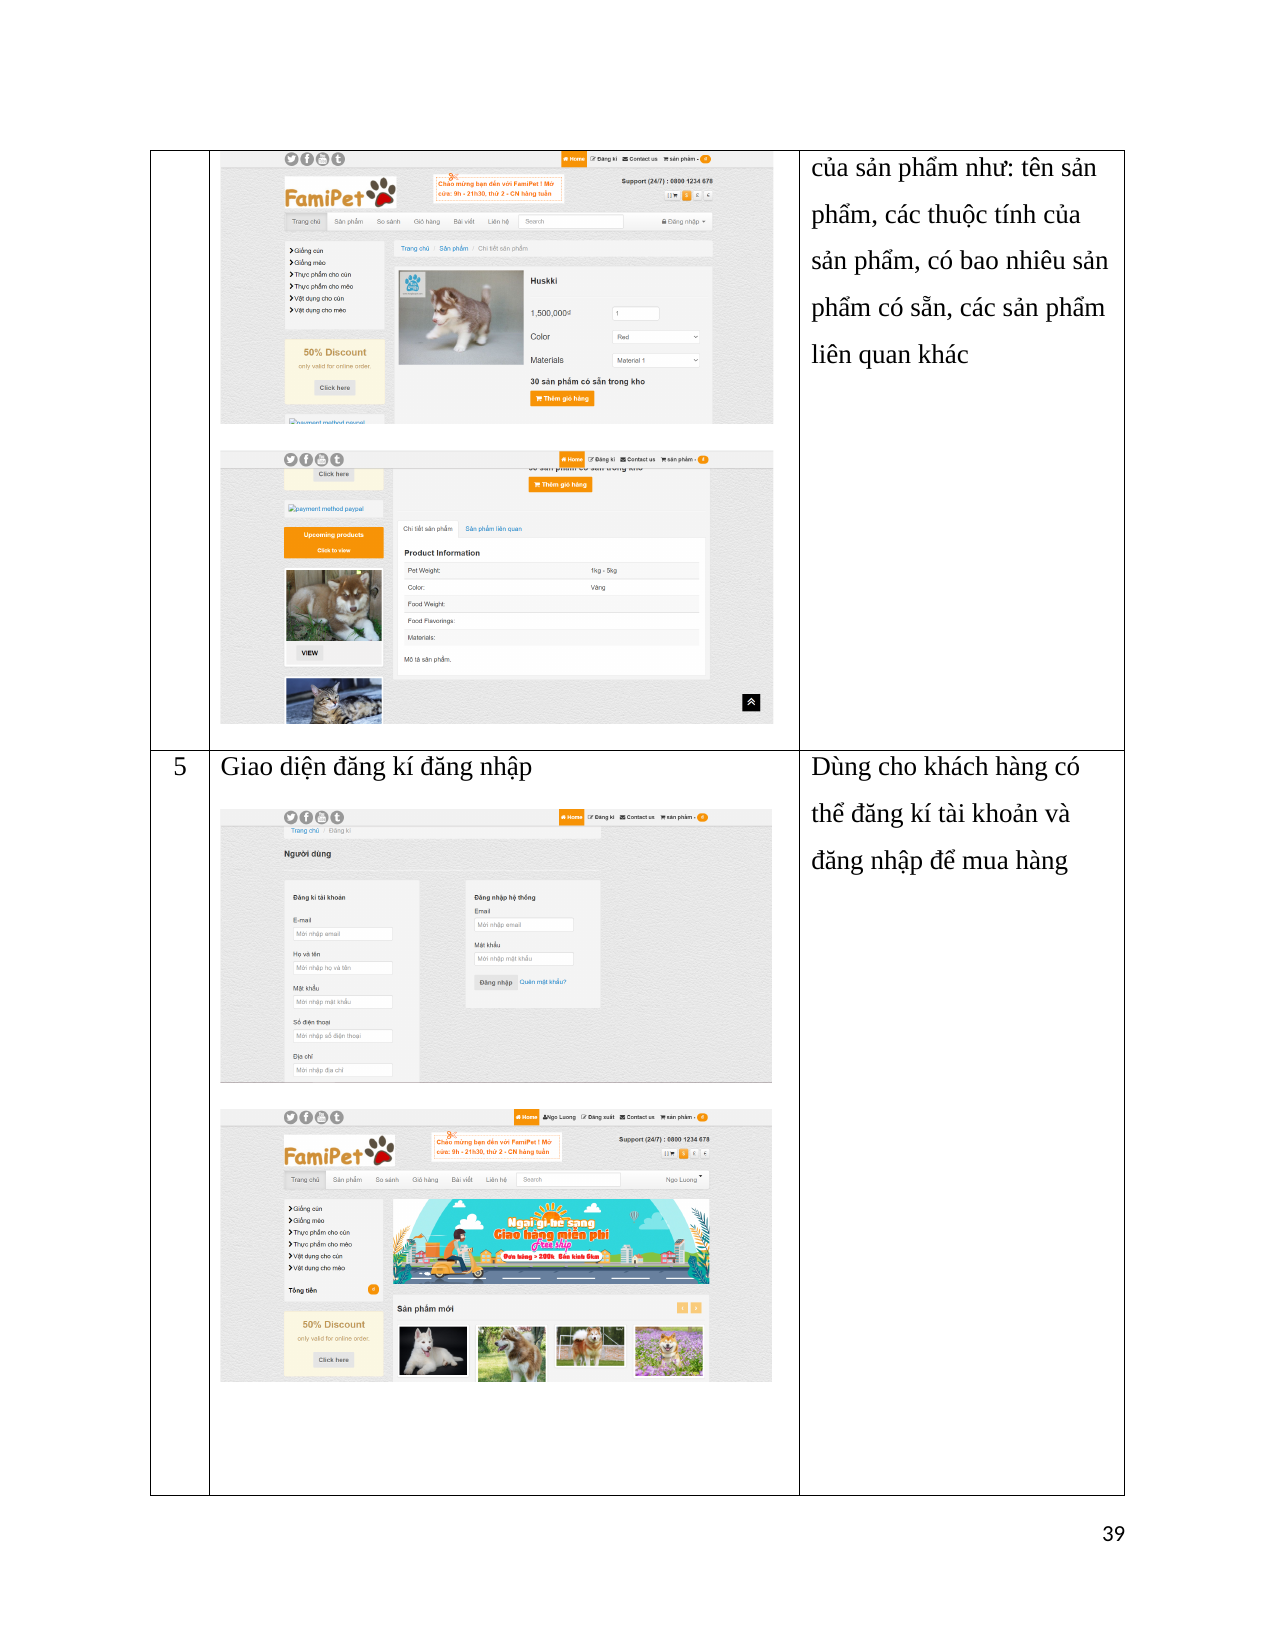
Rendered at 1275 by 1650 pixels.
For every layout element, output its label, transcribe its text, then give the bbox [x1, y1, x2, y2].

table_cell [210, 751, 799, 1495]
table_cell 5 [151, 751, 209, 1495]
picture [220, 1109, 772, 1382]
picture [220, 450, 774, 724]
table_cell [210, 151, 799, 749]
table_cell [800, 751, 1124, 1495]
picture [220, 151, 774, 424]
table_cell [800, 151, 1124, 749]
table_cell 4 [151, 151, 209, 749]
picture [220, 809, 772, 1083]
